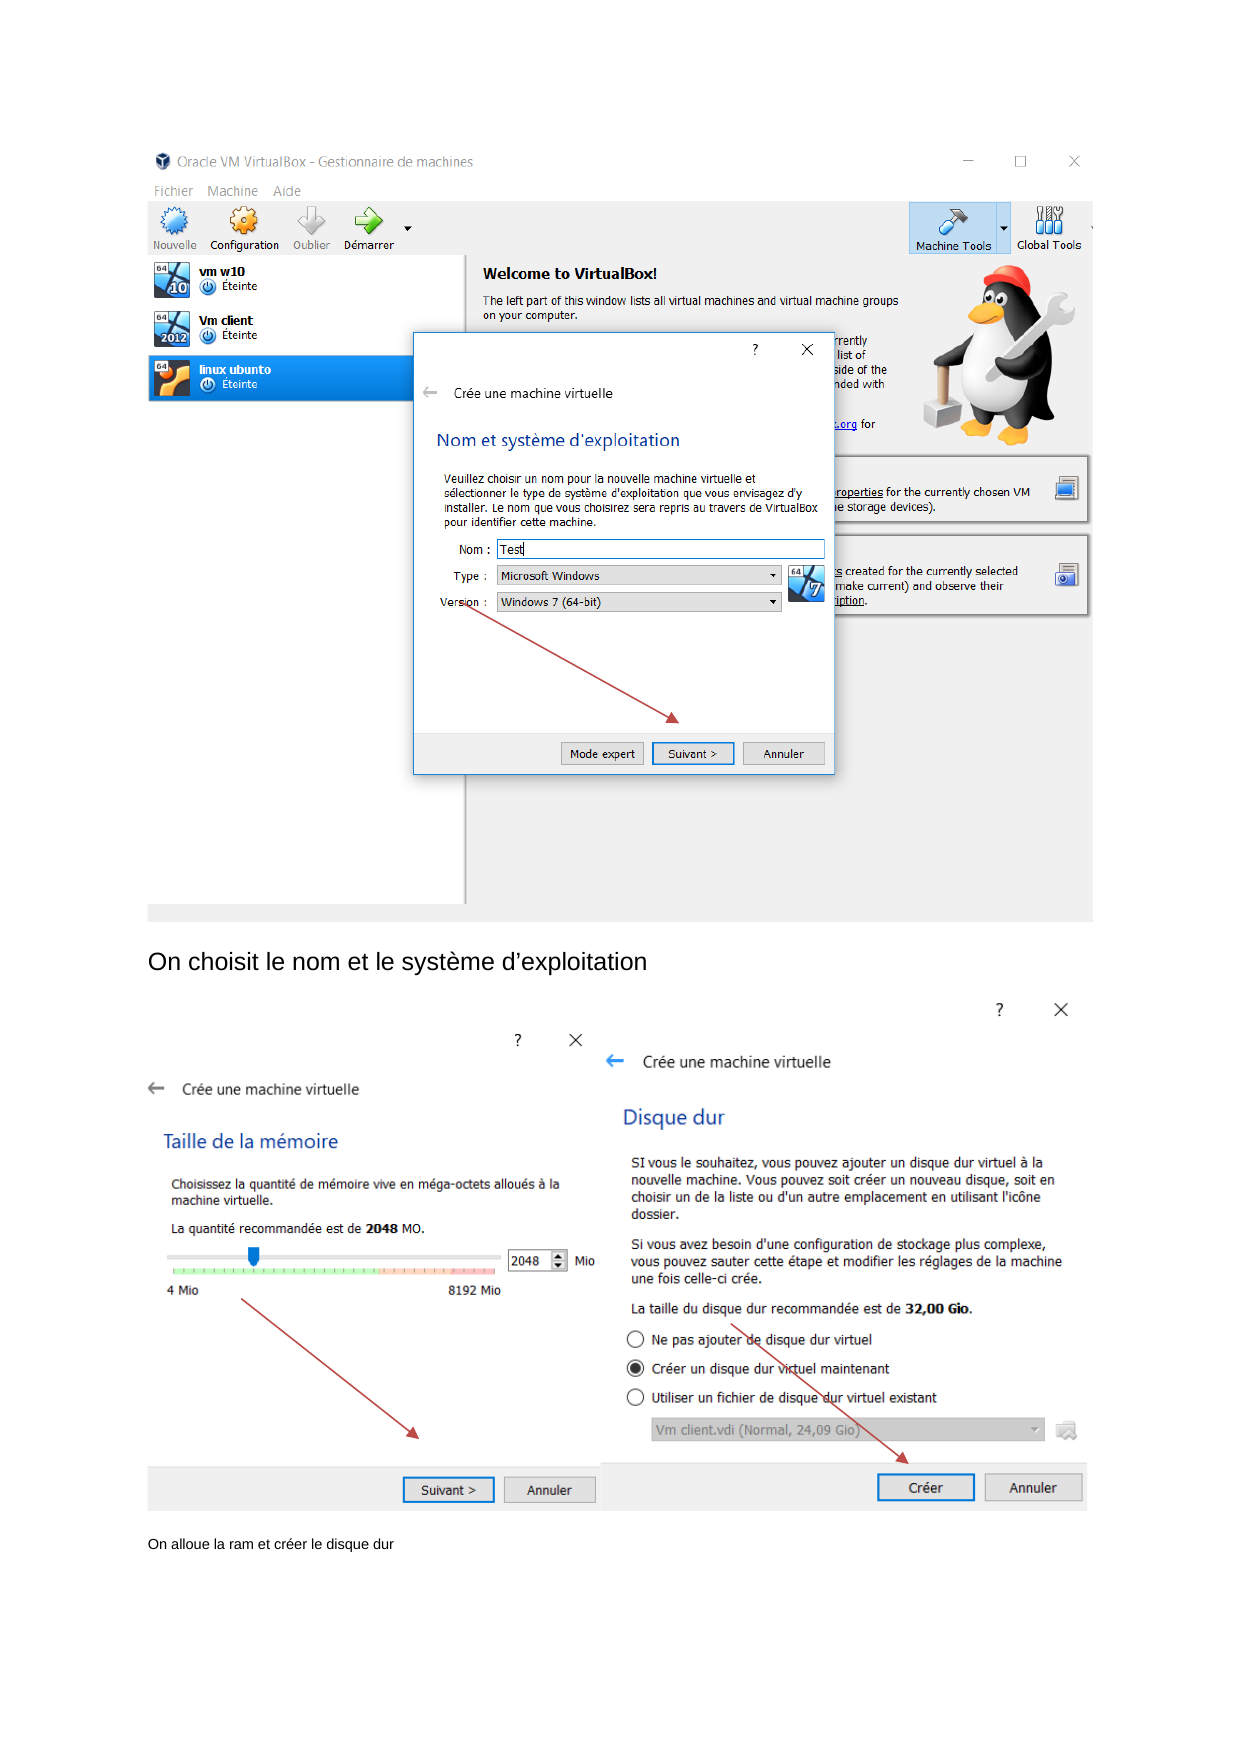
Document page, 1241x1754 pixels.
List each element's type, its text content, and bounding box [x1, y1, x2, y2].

picture [147, 147, 1093, 922]
text On choisit le nom et le système d’exploitation [148, 947, 1093, 976]
text On alloue la ram et créer le disque dur [148, 1536, 1093, 1565]
picture [147, 1000, 1088, 1511]
